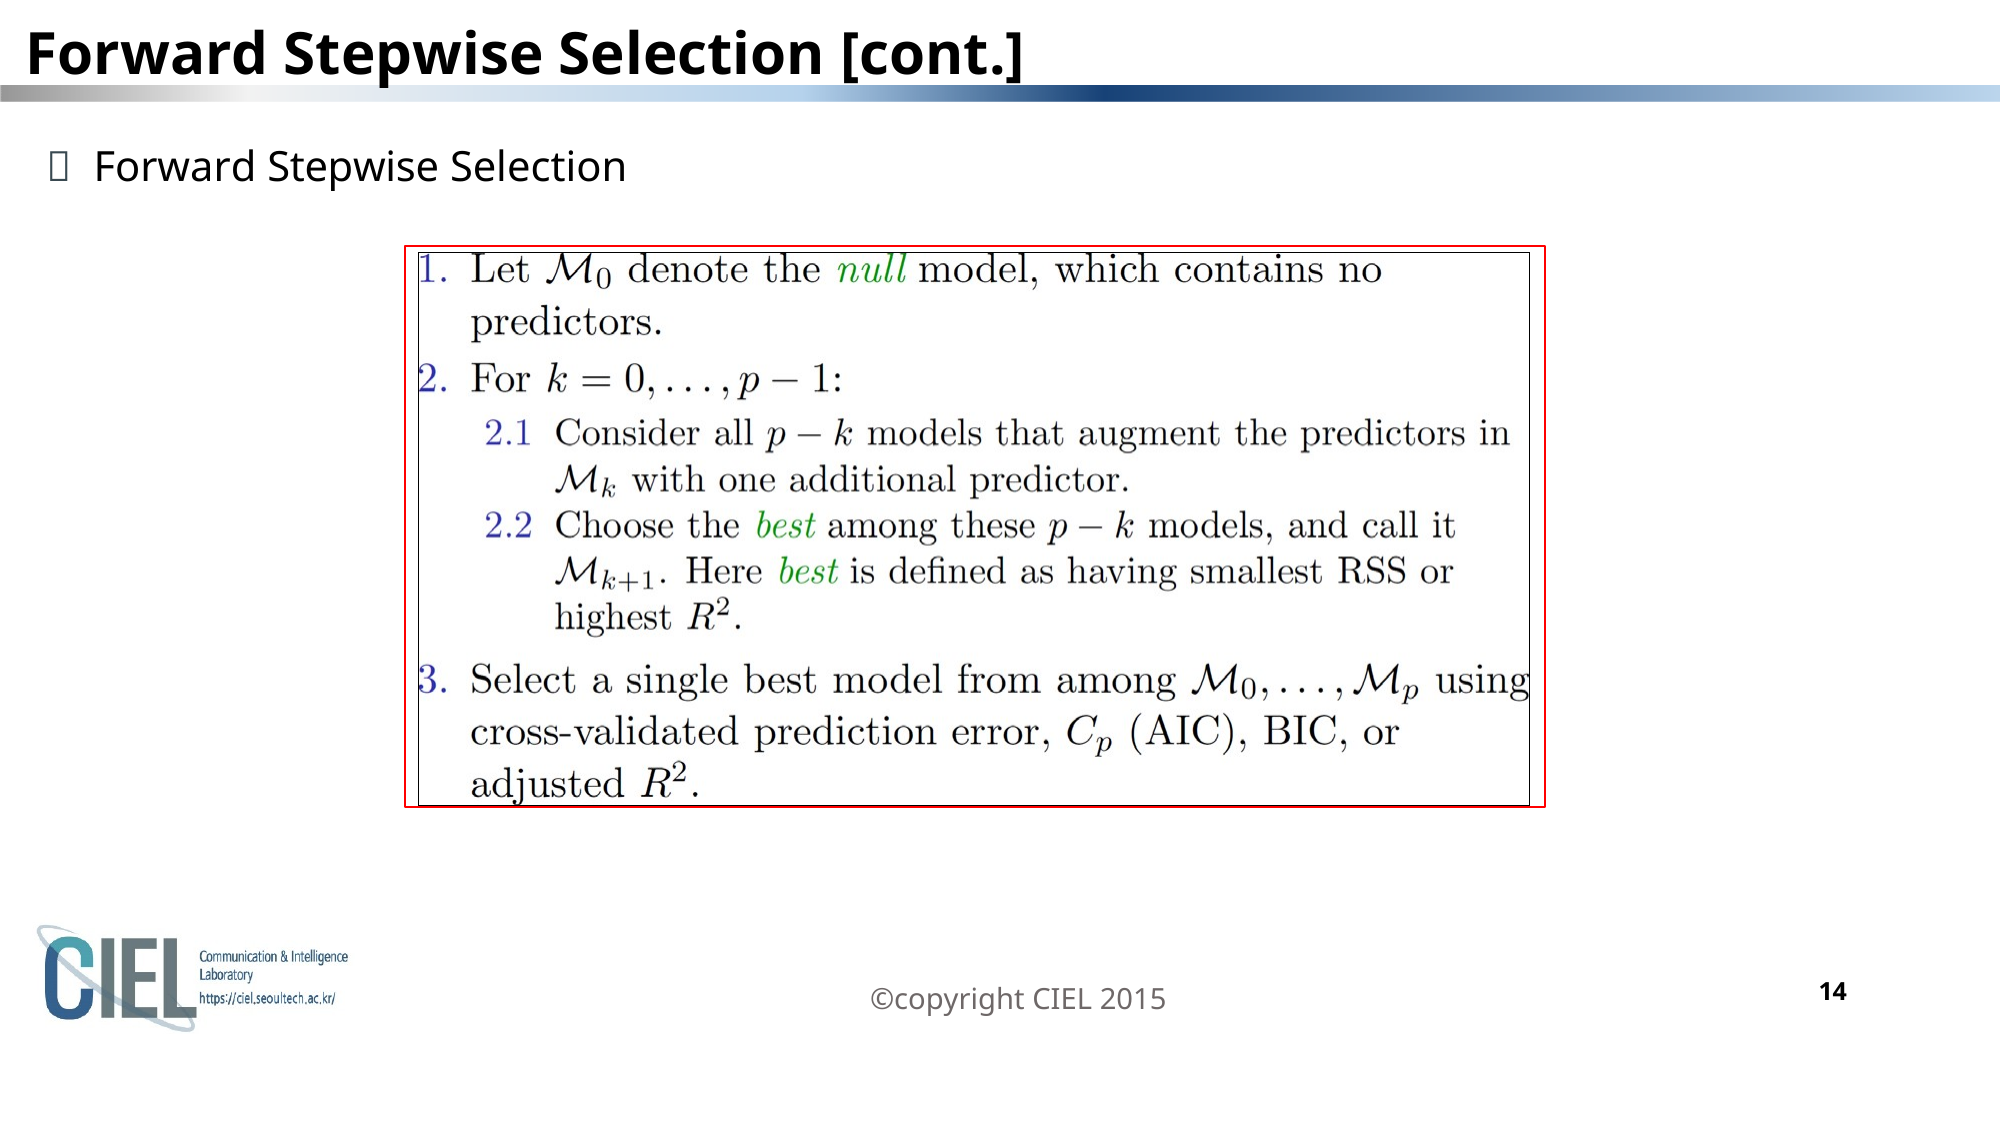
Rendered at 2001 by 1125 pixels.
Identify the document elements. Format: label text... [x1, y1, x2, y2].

text ©copyright CIEL 2015 14 [870, 973, 1958, 1018]
picture [0, 85, 2000, 102]
picture [419, 253, 1529, 805]
list Forward Stepwise Selection [46, 136, 1958, 193]
picture [32, 915, 356, 1034]
subtitle Forward Stepwise Selection [cont.] [25, 0, 1958, 93]
